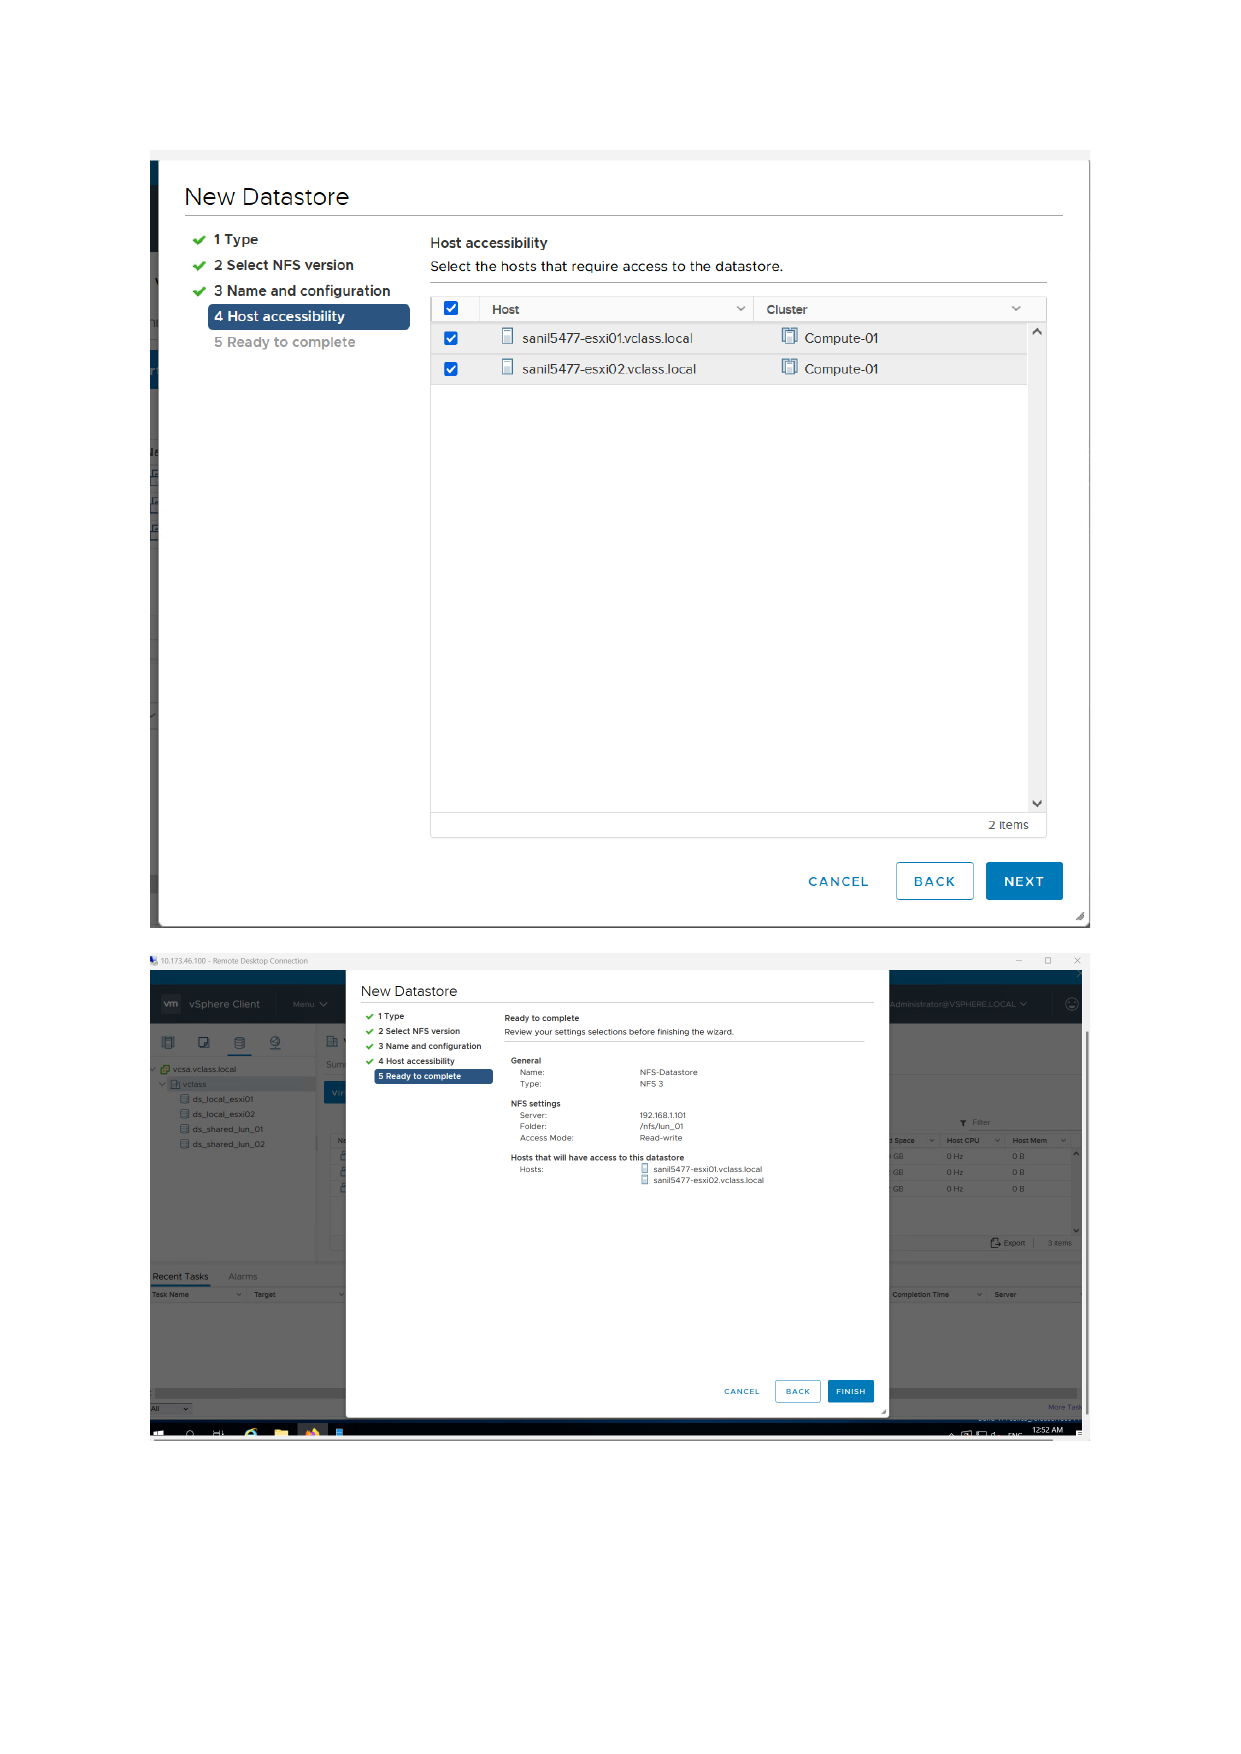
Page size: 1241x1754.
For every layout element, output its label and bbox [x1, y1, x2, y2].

picture [150, 953, 1091, 1441]
picture [150, 150, 1091, 928]
